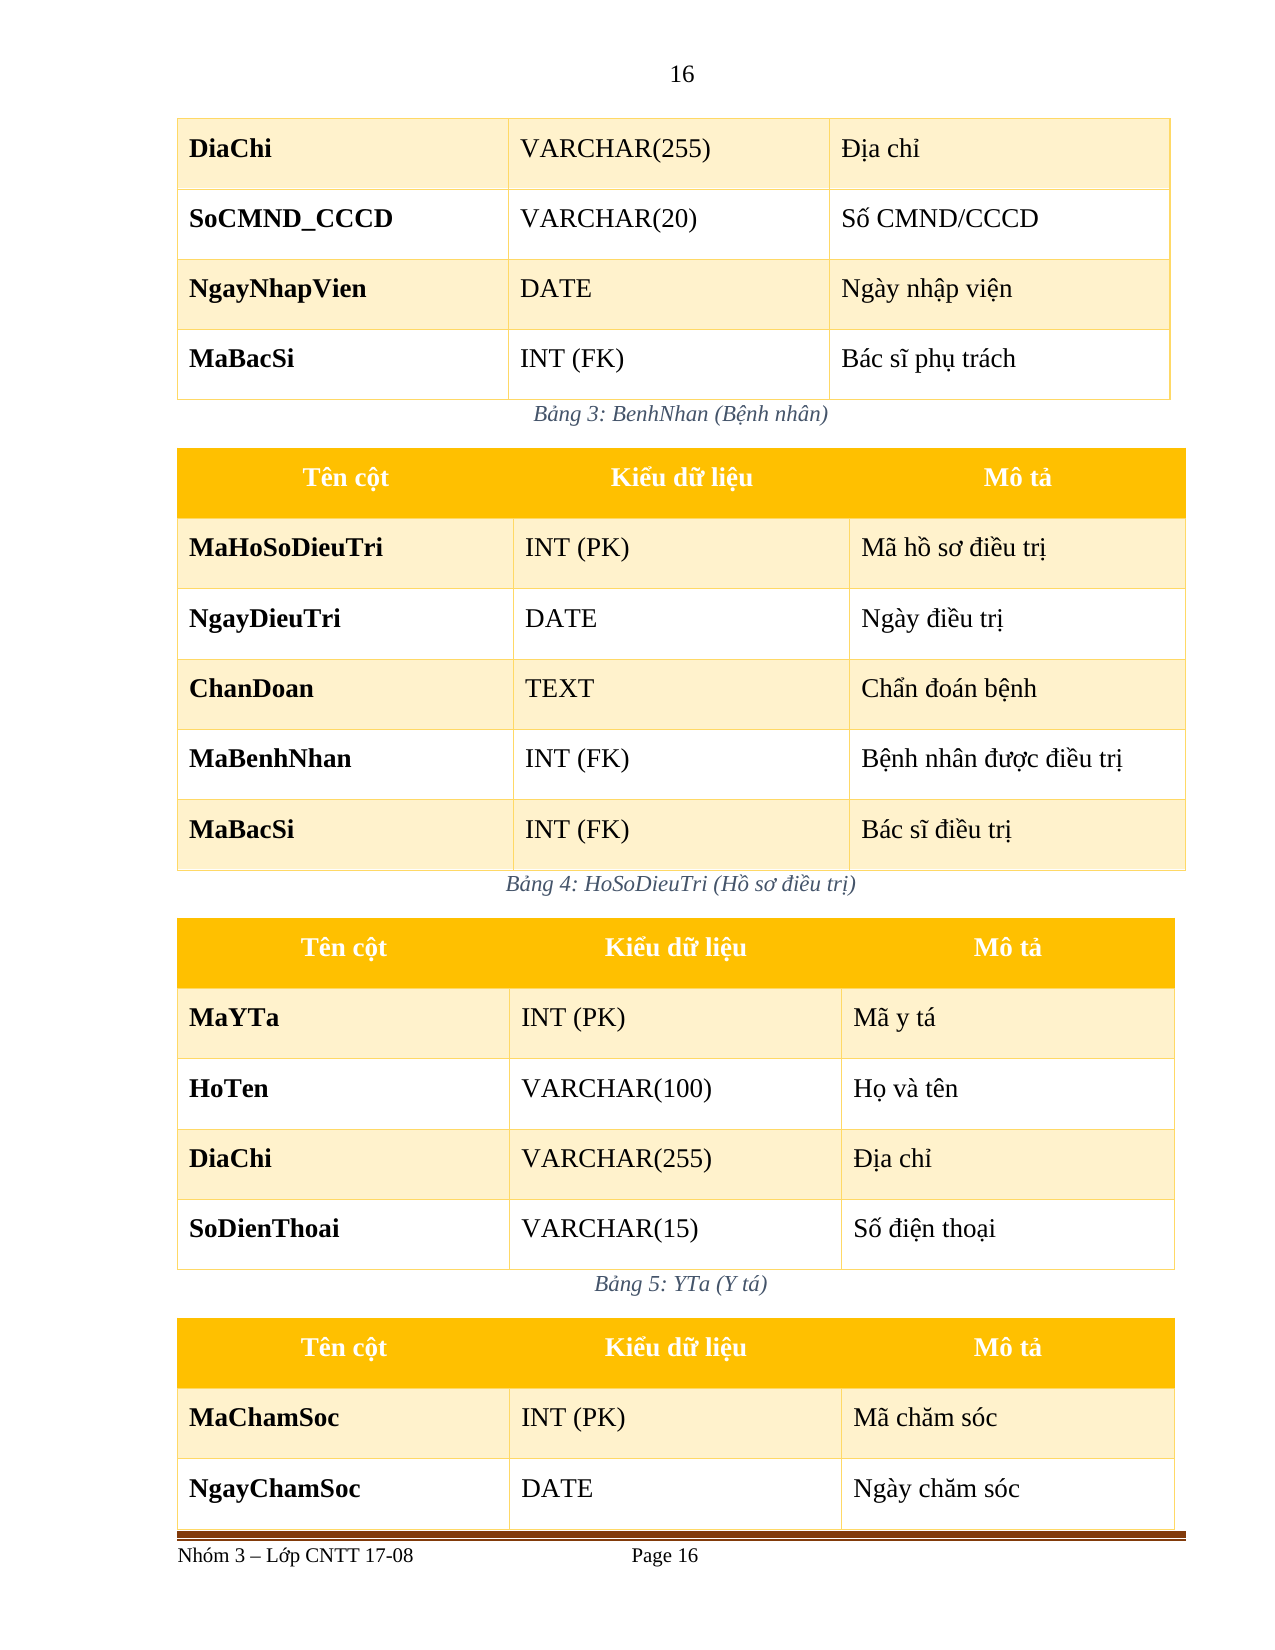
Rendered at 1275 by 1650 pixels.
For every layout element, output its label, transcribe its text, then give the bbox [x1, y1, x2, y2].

table_cell INT (FK) [509, 330, 829, 399]
table_cell Họ và tên [842, 1059, 1174, 1129]
table_header Mô tả [842, 1319, 1174, 1388]
table_cell DATE [509, 260, 829, 329]
table_header Kiểu dữ liệu [514, 449, 849, 518]
table_header Tên cột [178, 1319, 509, 1388]
table_cell MaYTa [178, 989, 509, 1058]
table_header Mô tả [850, 449, 1185, 518]
table_cell SoCMND_CCCD [178, 190, 508, 259]
table_cell Số CMND/CCCD [830, 190, 1169, 259]
table_cell INT (PK) [510, 1389, 841, 1458]
table_cell VARCHAR(20) [509, 190, 829, 259]
table_cell Mã hồ sơ điều trị [850, 519, 1185, 588]
table_cell Địa chỉ [842, 1130, 1174, 1199]
table_cell DATE [510, 1459, 841, 1528]
table_header Mô tả [842, 919, 1174, 988]
table_cell MaChamSoc [178, 1389, 509, 1458]
text Bảng 5: YTa (Y tá) [177, 1270, 1186, 1297]
table_cell Bác sĩ điều trị [850, 800, 1185, 869]
table_cell MaBacSi [178, 800, 513, 869]
table_cell DiaChi [178, 119, 508, 188]
table_cell Mã chăm sóc [842, 1389, 1174, 1458]
table_cell Bác sĩ phụ trách [830, 330, 1169, 399]
table_cell VARCHAR(255) [510, 1130, 841, 1199]
table_cell INT (FK) [514, 730, 849, 799]
table_cell Địa chỉ [830, 119, 1169, 188]
table_cell ChanDoan [178, 660, 513, 729]
text Bảng 4: HoSoDieuTri (Hồ sơ điều trị) [177, 871, 1186, 897]
table_cell INT (FK) [514, 800, 849, 869]
table_cell VARCHAR(100) [510, 1059, 841, 1129]
table_cell Số điện thoại [842, 1200, 1174, 1269]
table_cell Ngày điều trị [850, 589, 1185, 658]
table_header Kiểu dữ liệu [510, 919, 841, 988]
table_cell INT (PK) [510, 989, 841, 1058]
table_cell TEXT [514, 660, 849, 729]
table_cell HoTen [178, 1059, 509, 1129]
table_cell MaHoSoDieuTri [178, 519, 513, 588]
table_cell Chẩn đoán bệnh [850, 660, 1185, 729]
table_cell SoDienThoai [178, 1200, 509, 1269]
table_cell NgayNhapVien [178, 260, 508, 329]
table_cell MaBenhNhan [178, 730, 513, 799]
table_header Kiểu dữ liệu [510, 1319, 841, 1388]
text Bảng 3: BenhNhan (Bệnh nhân) [177, 400, 1186, 427]
table_cell DATE [514, 589, 849, 658]
table_cell NgayDieuTri [178, 589, 513, 658]
table_header Tên cột [178, 919, 509, 988]
table_cell NgayChamSoc [178, 1459, 509, 1528]
table_cell Mã y tá [842, 989, 1174, 1058]
table_cell VARCHAR(15) [510, 1200, 841, 1269]
table_cell DiaChi [178, 1130, 509, 1199]
table_header Tên cột [178, 449, 513, 518]
table_cell MaBacSi [178, 330, 508, 399]
table_cell INT (PK) [514, 519, 849, 588]
table_cell Ngày chăm sóc [842, 1459, 1174, 1528]
table_cell Bệnh nhân được điều trị [850, 730, 1185, 799]
table_cell VARCHAR(255) [509, 119, 829, 188]
table_cell Ngày nhập viện [830, 260, 1169, 329]
